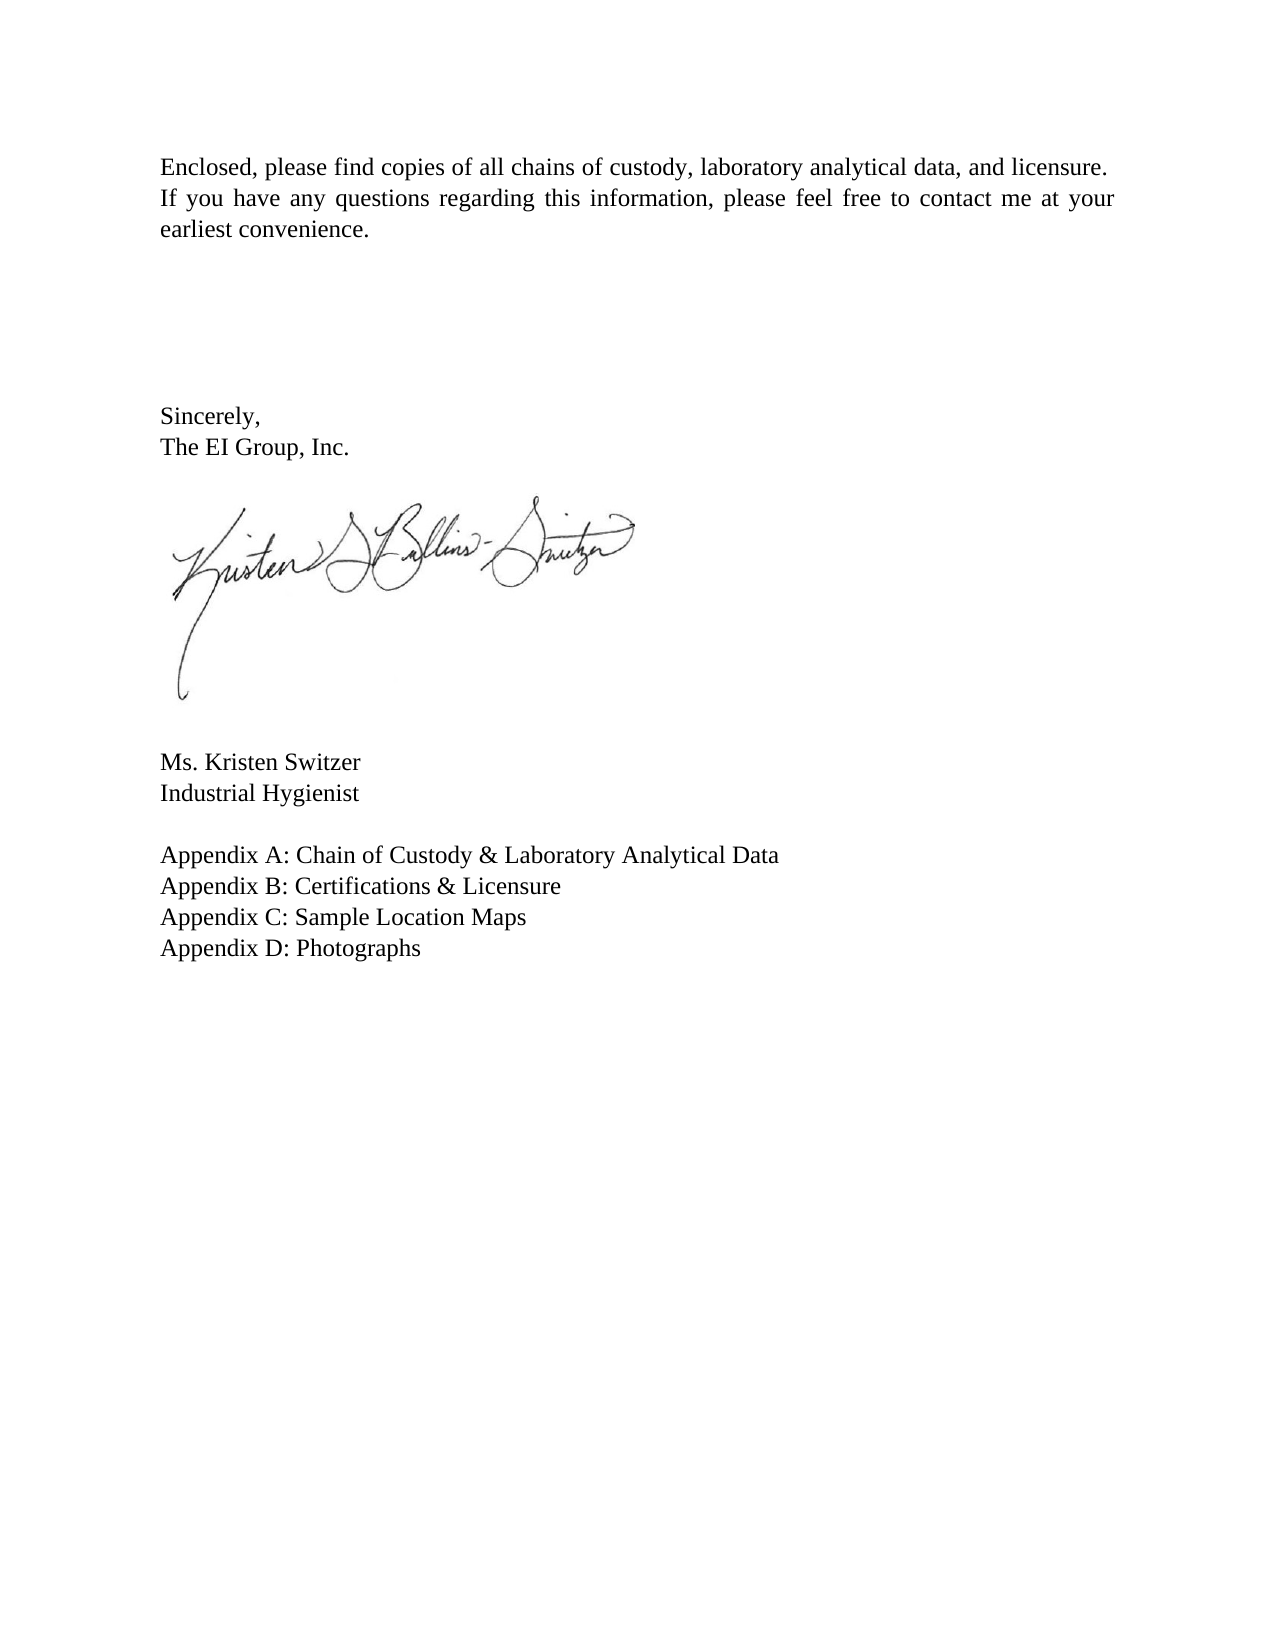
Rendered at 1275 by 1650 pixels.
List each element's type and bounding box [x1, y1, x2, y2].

table_header [150, 150, 1125, 967]
picture [166, 493, 635, 708]
